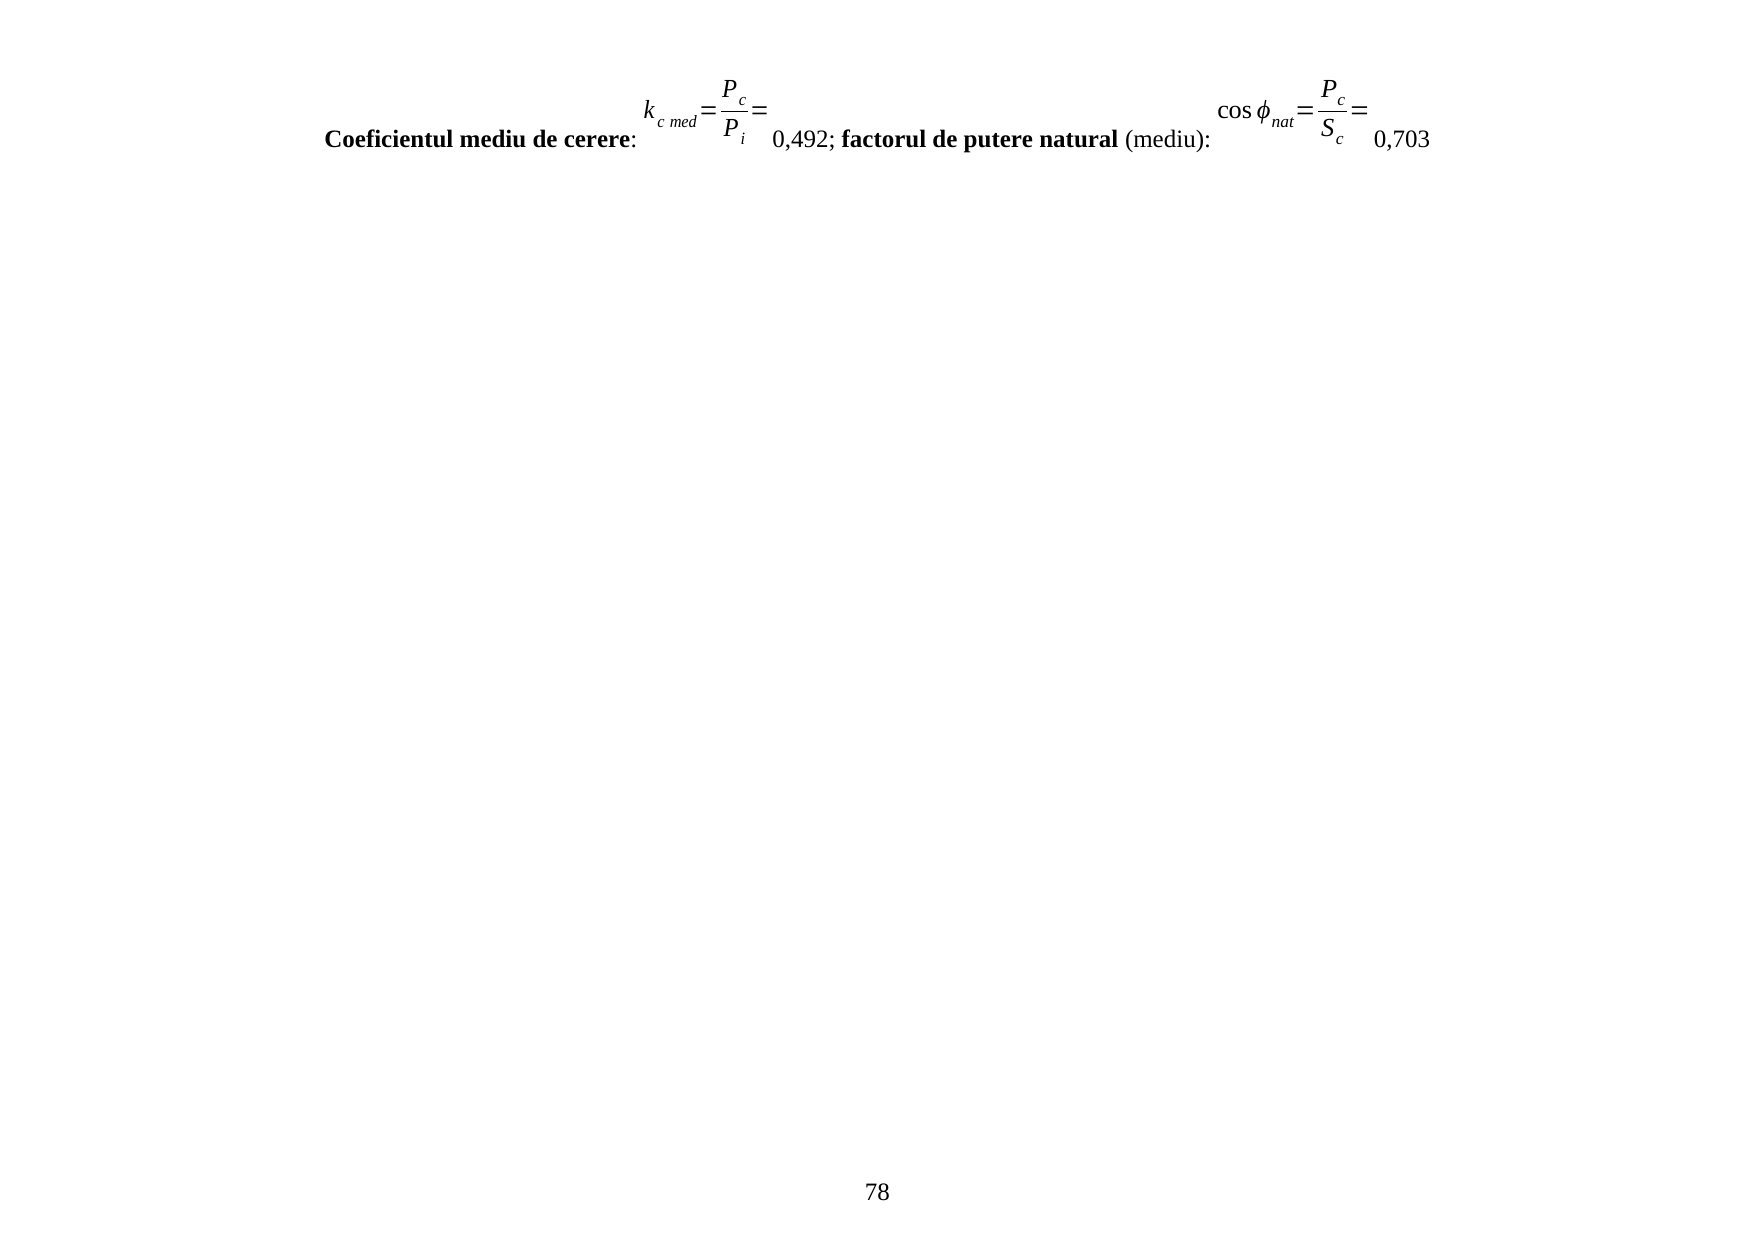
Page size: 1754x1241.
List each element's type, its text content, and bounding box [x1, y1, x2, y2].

text Coeficientul mediu de cerere: 0,492; factorul de putere natural (mediu): 0,703 [88, 75, 1665, 153]
